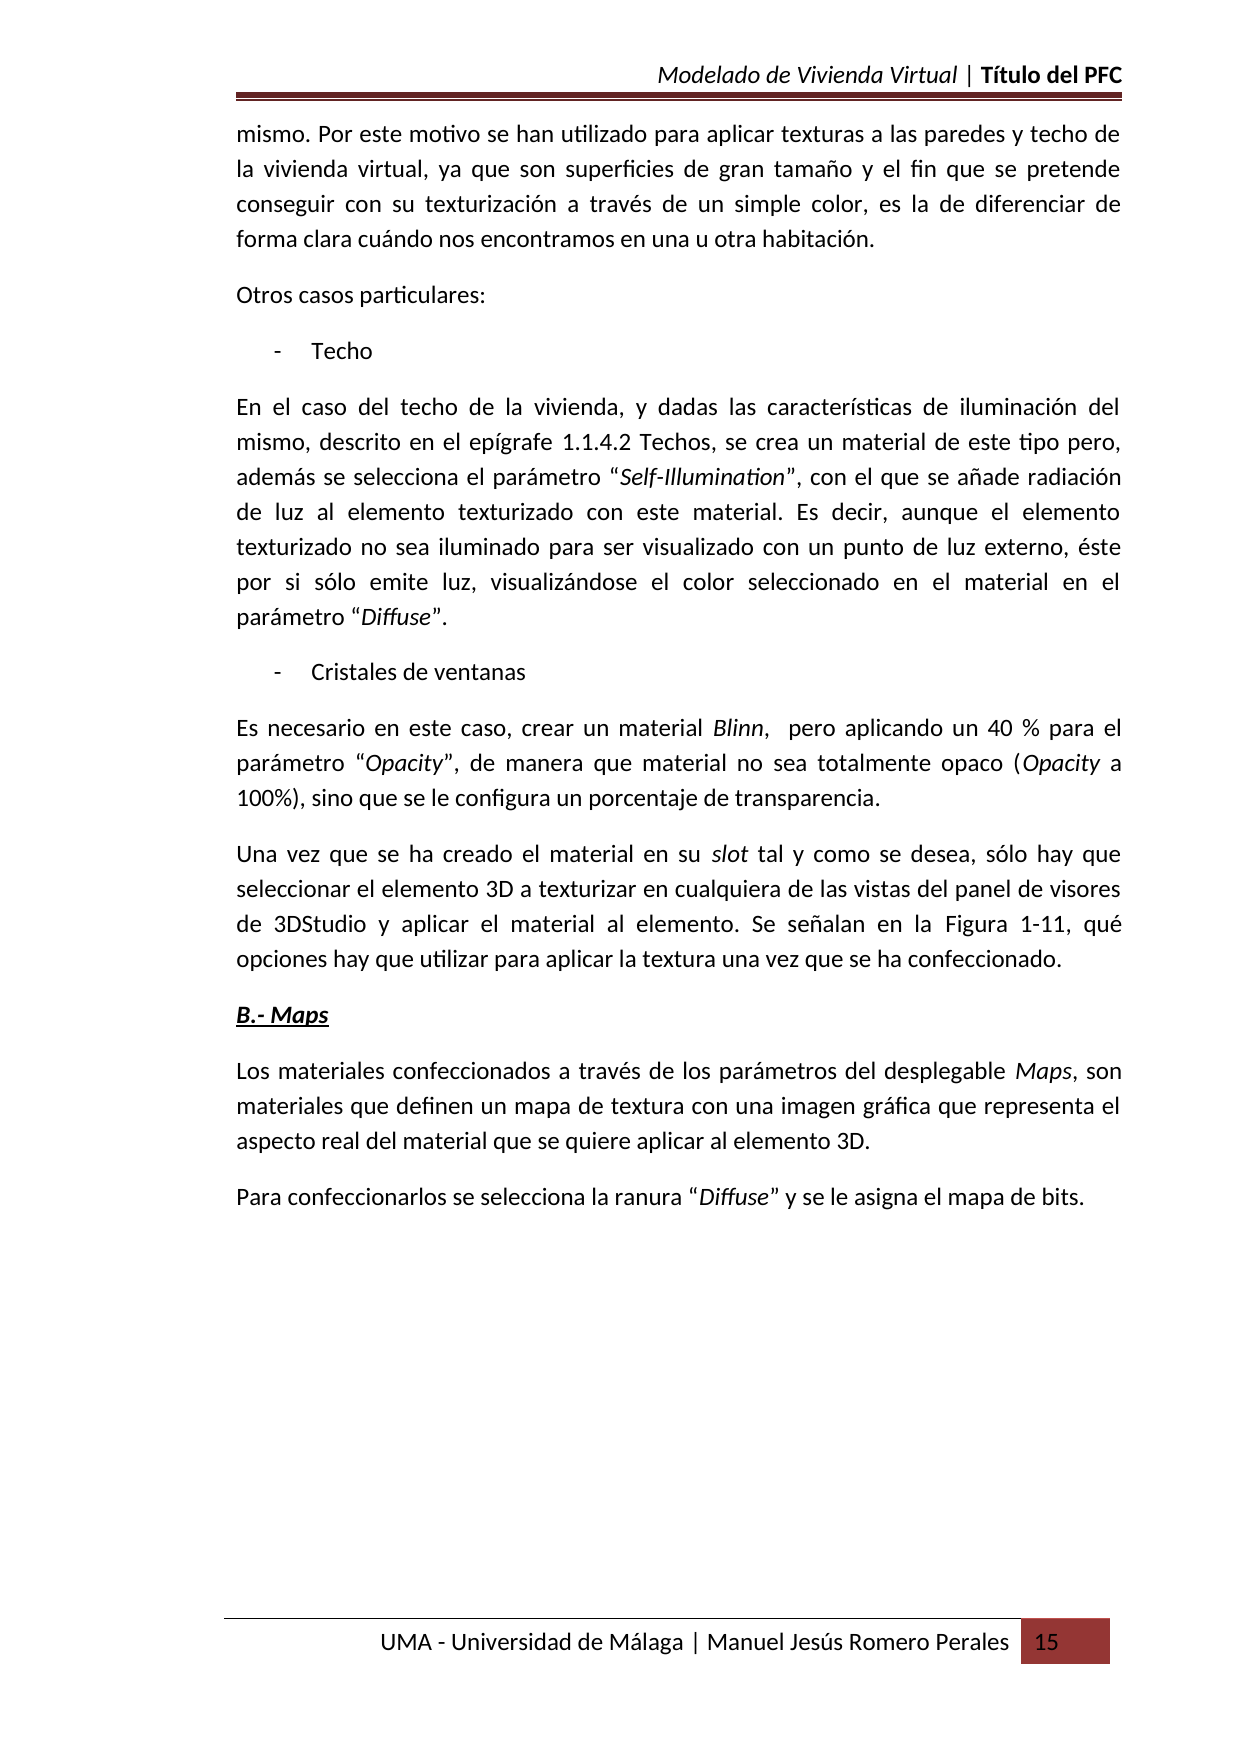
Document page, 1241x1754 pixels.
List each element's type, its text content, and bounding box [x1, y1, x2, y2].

text B.- Maps [236, 999, 1122, 1029]
text En el caso del techo de la vivienda, y dadas las características de iluminación del mismo, descrito en el epígrafe 1.1.4.2 Techos, se crea un material de este tipo pero, además se selecciona el parámetro “Self-Illumination”, con el que se añade radiación de luz al elemento texturizado con este material. Es decir, aunque el elemento texturizado no sea iluminado para ser visualizado con un punto de luz externo, éste por si sólo emite luz, visualizándose el color seleccionado en el material en el parámetro “Diffuse”. [236, 391, 1122, 631]
text Es necesario en este caso, crear un material Blinn, pero aplicando un 40 % para el parámetro “Opacity”, de manera que material no sea totalmente opaco (Opacity a 100%), sino que se le configura un porcentaje de transparencia. [236, 712, 1122, 813]
list Cristales de ventanas [274, 656, 1122, 687]
text Para confeccionarlos se selecciona la ranura “Diffuse” y se le asigna el mapa de bits. [236, 1181, 1122, 1211]
text Los materiales confeccionados a través de los parámetros del desplegable Maps, son materiales que definen un mapa de textura con una imagen gráfica que representa el aspecto real del material que se quiere aplicar al elemento 3D. [236, 1055, 1122, 1155]
text Una vez que se ha creado el material en su slot tal y como se desea, sólo hay que seleccionar el elemento 3D a texturizar en cualquiera de las vistas del panel de visores de 3DStudio y aplicar el material al elemento. Se señalan en la Figura 1-11, qué opciones hay que utilizar para aplicar la textura una vez que se ha confeccionado. [236, 838, 1122, 974]
list Techo [274, 335, 1122, 365]
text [236, 118, 1122, 254]
text Otros casos particulares: [236, 279, 1122, 309]
